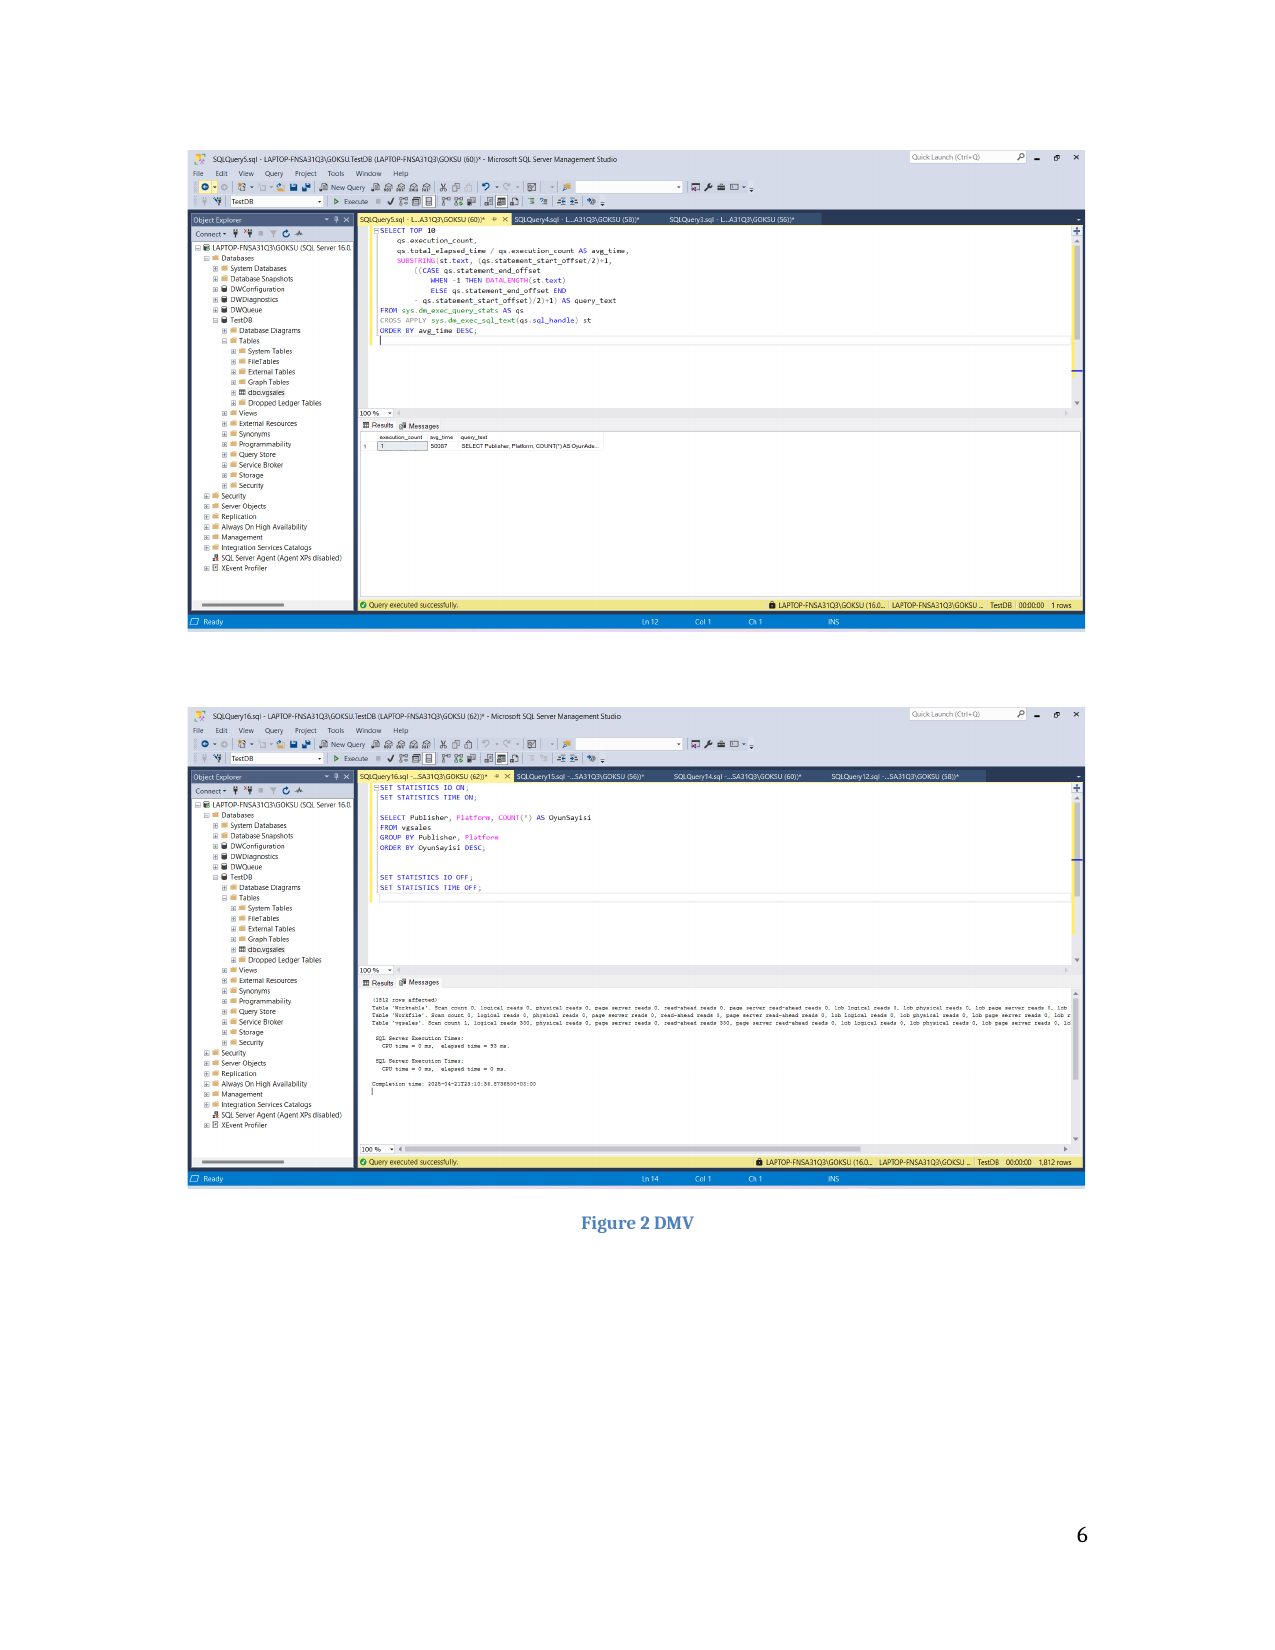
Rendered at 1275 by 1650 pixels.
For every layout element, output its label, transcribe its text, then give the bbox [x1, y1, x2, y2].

picture [187, 707, 1085, 1189]
picture [187, 150, 1085, 632]
text Figure 2 DMV [187, 1213, 1087, 1234]
